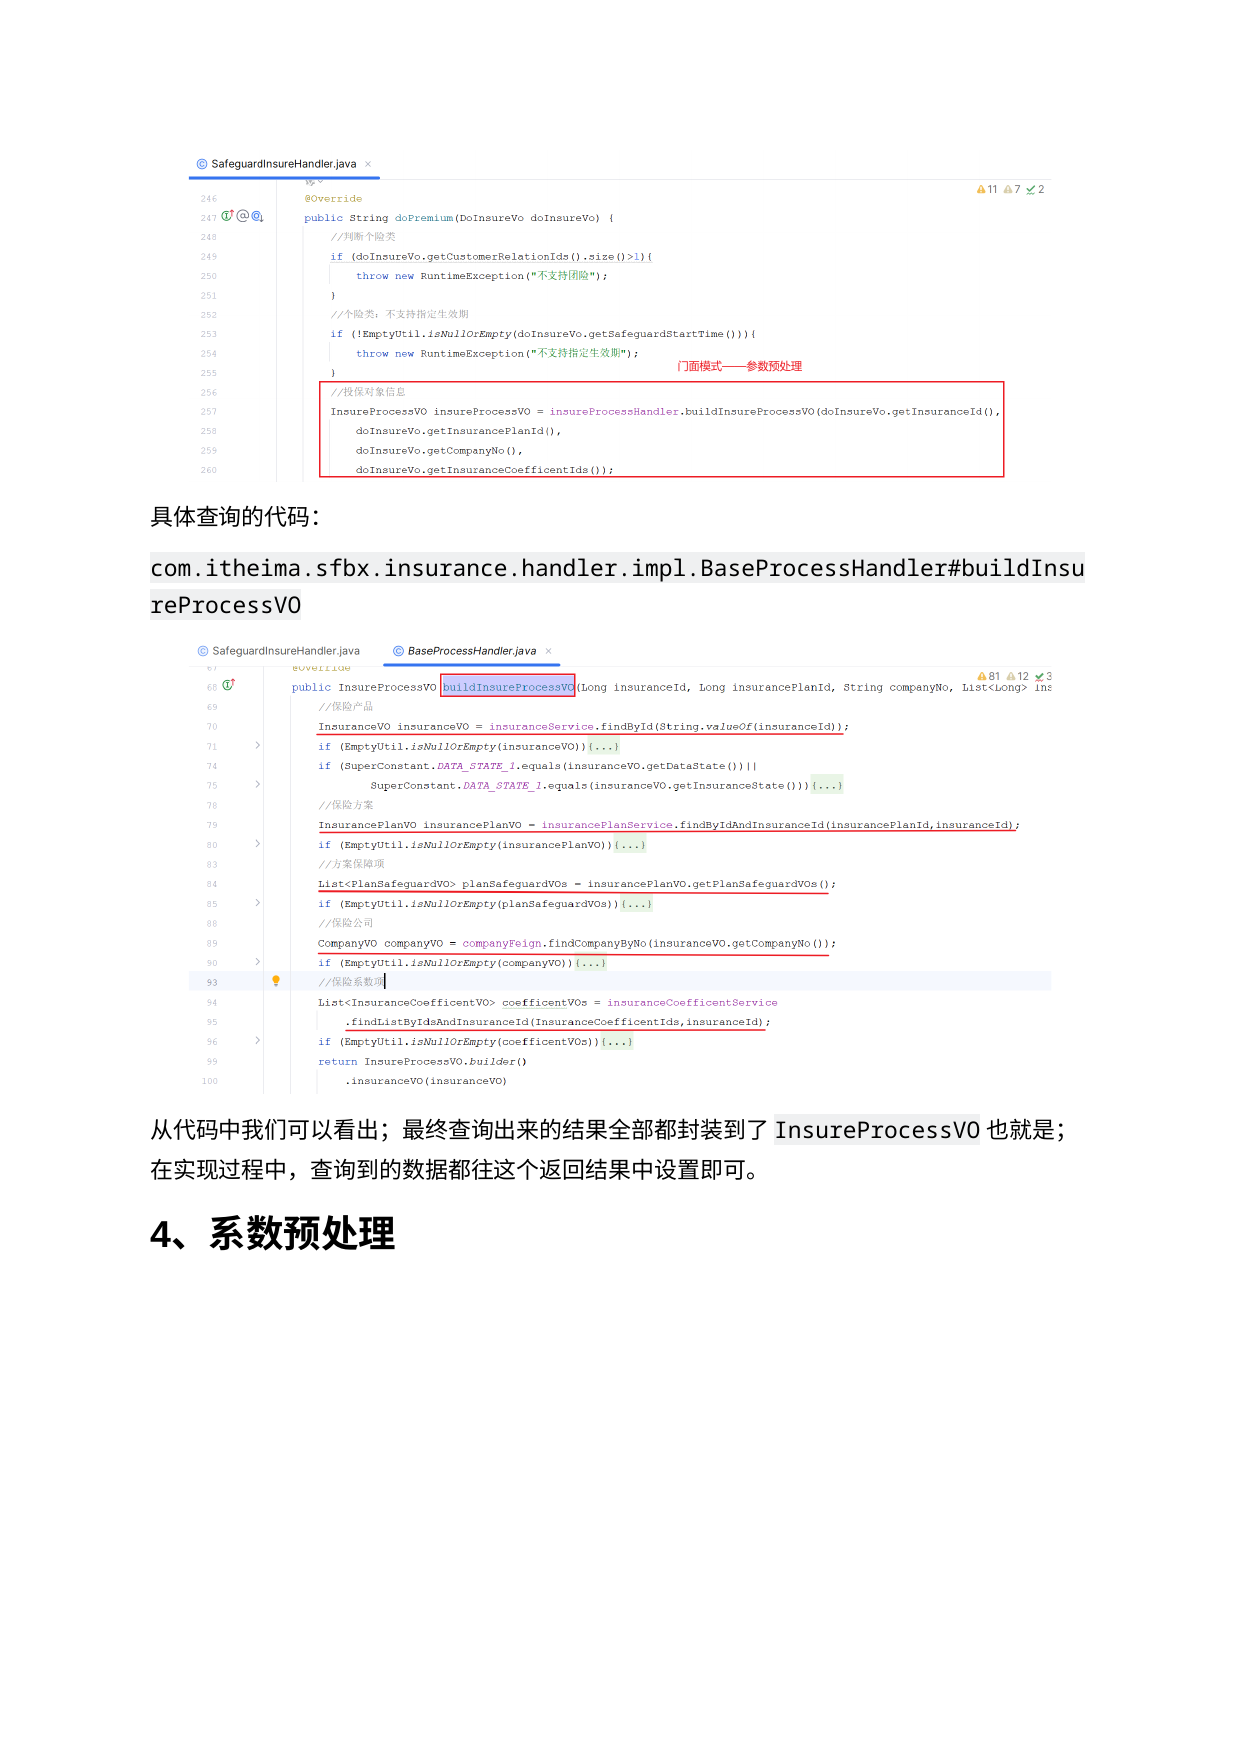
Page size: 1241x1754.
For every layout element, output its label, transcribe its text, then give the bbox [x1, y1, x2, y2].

picture [188, 150, 1052, 482]
text com.itheima.sfbx.insurance.handler.impl.BaseProcessHandler#buildInsureProcessVO [150, 552, 1090, 620]
picture [188, 639, 1052, 1094]
text 具体查询的代码： [150, 499, 1090, 532]
text 从代码中我们可以看出；最终查询出来的结果全部都封装到了 InsureProcessVO 也就是；在实现过程中，查询到的数据都往这个返回结果中设置即可。 [150, 1112, 1090, 1185]
